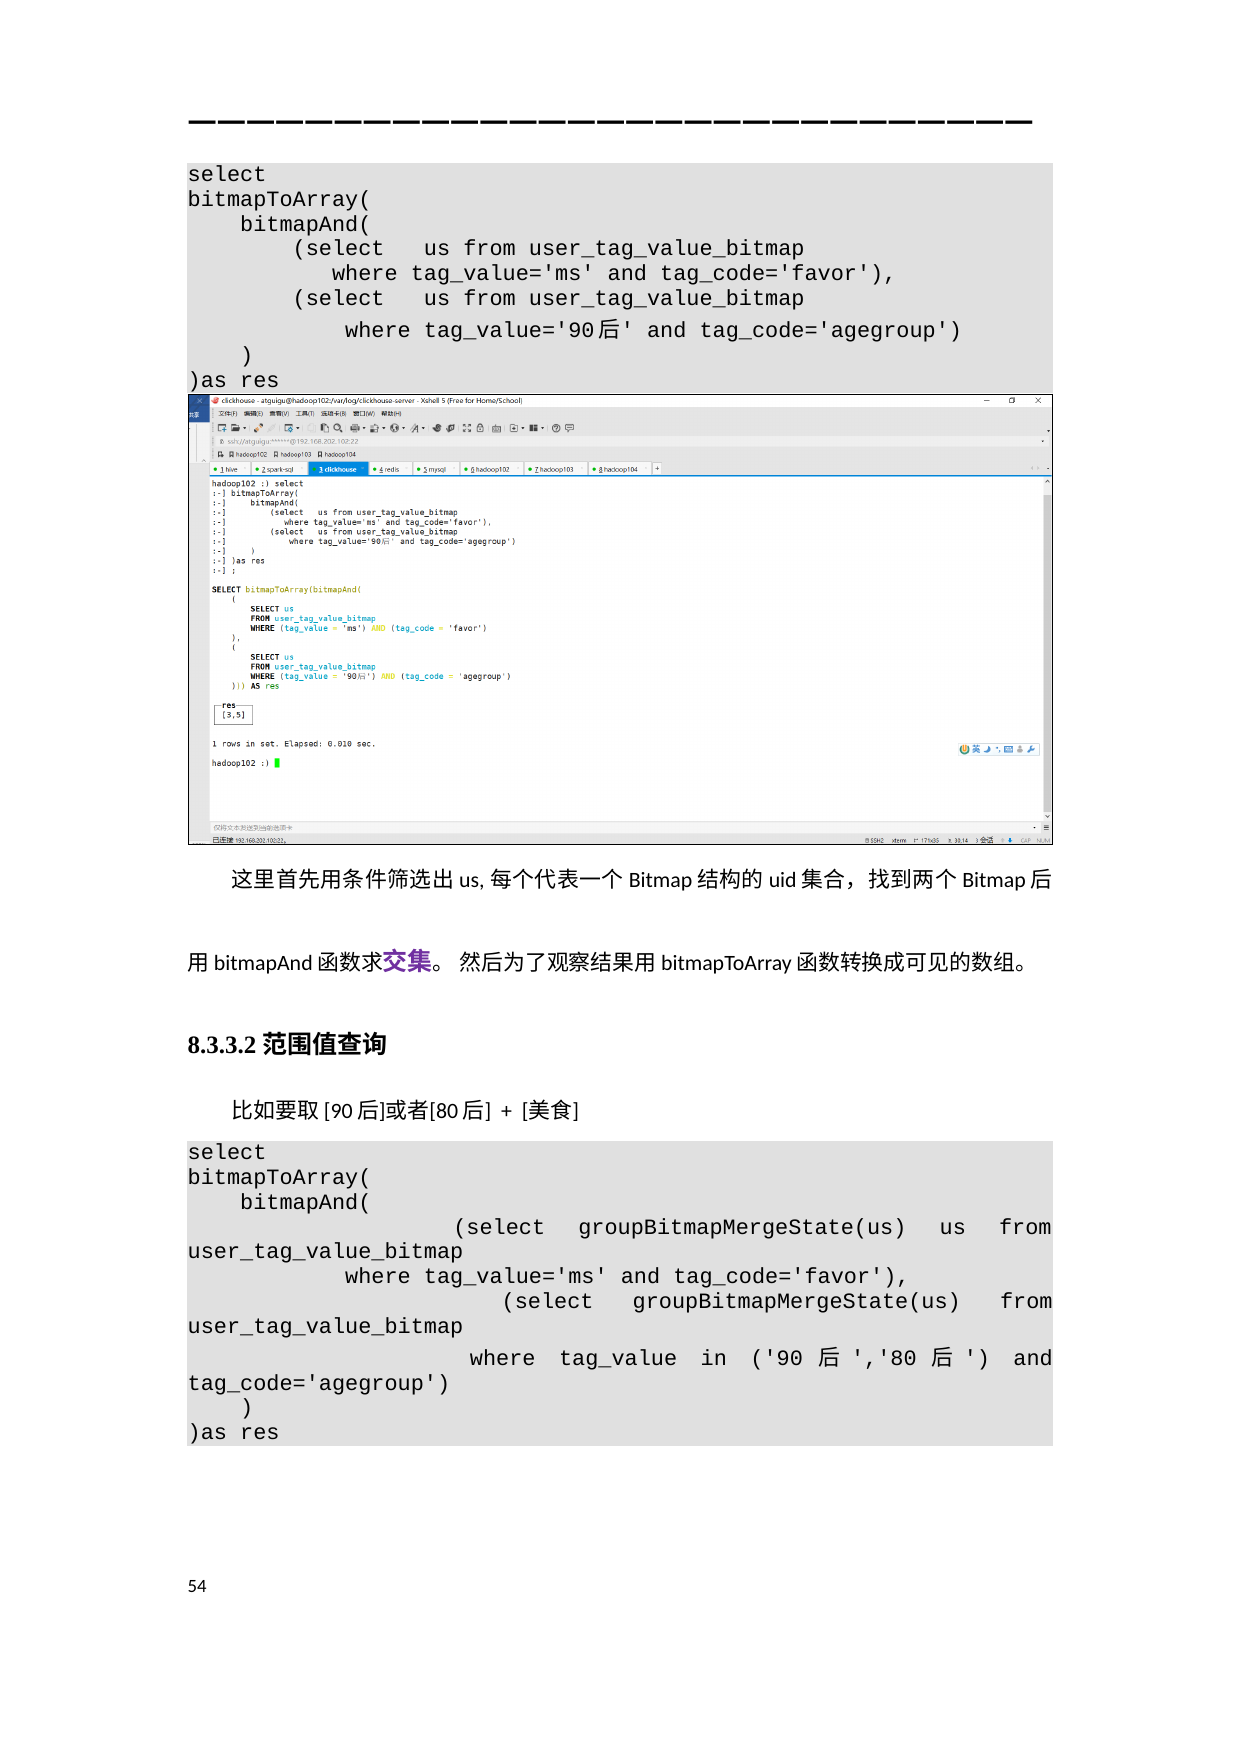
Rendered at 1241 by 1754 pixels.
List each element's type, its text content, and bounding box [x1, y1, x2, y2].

text ) [187, 1397, 1053, 1421]
text select [187, 163, 1053, 188]
text 比如要取 [90后]或者[80后] + [美食] [187, 1093, 1053, 1126]
text (select groupBitmapMergeState(us) from user_tag_value_bitmap [187, 1290, 1053, 1340]
text )as res [187, 1421, 1053, 1446]
text 8.3.3.2 范围值查询 [187, 1010, 1053, 1075]
text where tag_value in ('90后','80后') and tag_code='agegroup') [187, 1340, 1053, 1397]
text bitmapAnd( [187, 213, 1053, 238]
text where tag_value='ms' and tag_code='favor'), [187, 262, 1053, 287]
text bitmapAnd( [187, 1191, 1053, 1216]
text (select us from user_tag_value_bitmap [187, 238, 1053, 262]
text select [187, 1141, 1053, 1166]
text 这里首先用条件筛选出us, 每个代表一个Bitmap结构的uid集合，找到两个Bitmap后用bitmapAnd函数求交集。 然后为了观察结果用bitmapToArray函数转换成可见的数组。 [187, 862, 1053, 992]
text (select groupBitmapMergeState(us) us from user_tag_value_bitmap [187, 1216, 1053, 1265]
text (select us from user_tag_value_bitmap [187, 287, 1053, 312]
text bitmapToArray( [187, 188, 1053, 213]
text ) [187, 344, 1053, 369]
text bitmapToArray( [187, 1166, 1053, 1191]
text )as res [187, 369, 1053, 393]
text where tag_value='90后' and tag_code='agegroup') [187, 312, 1053, 344]
picture [189, 395, 1052, 844]
text where tag_value='ms' and tag_code='favor'), [187, 1265, 1053, 1290]
